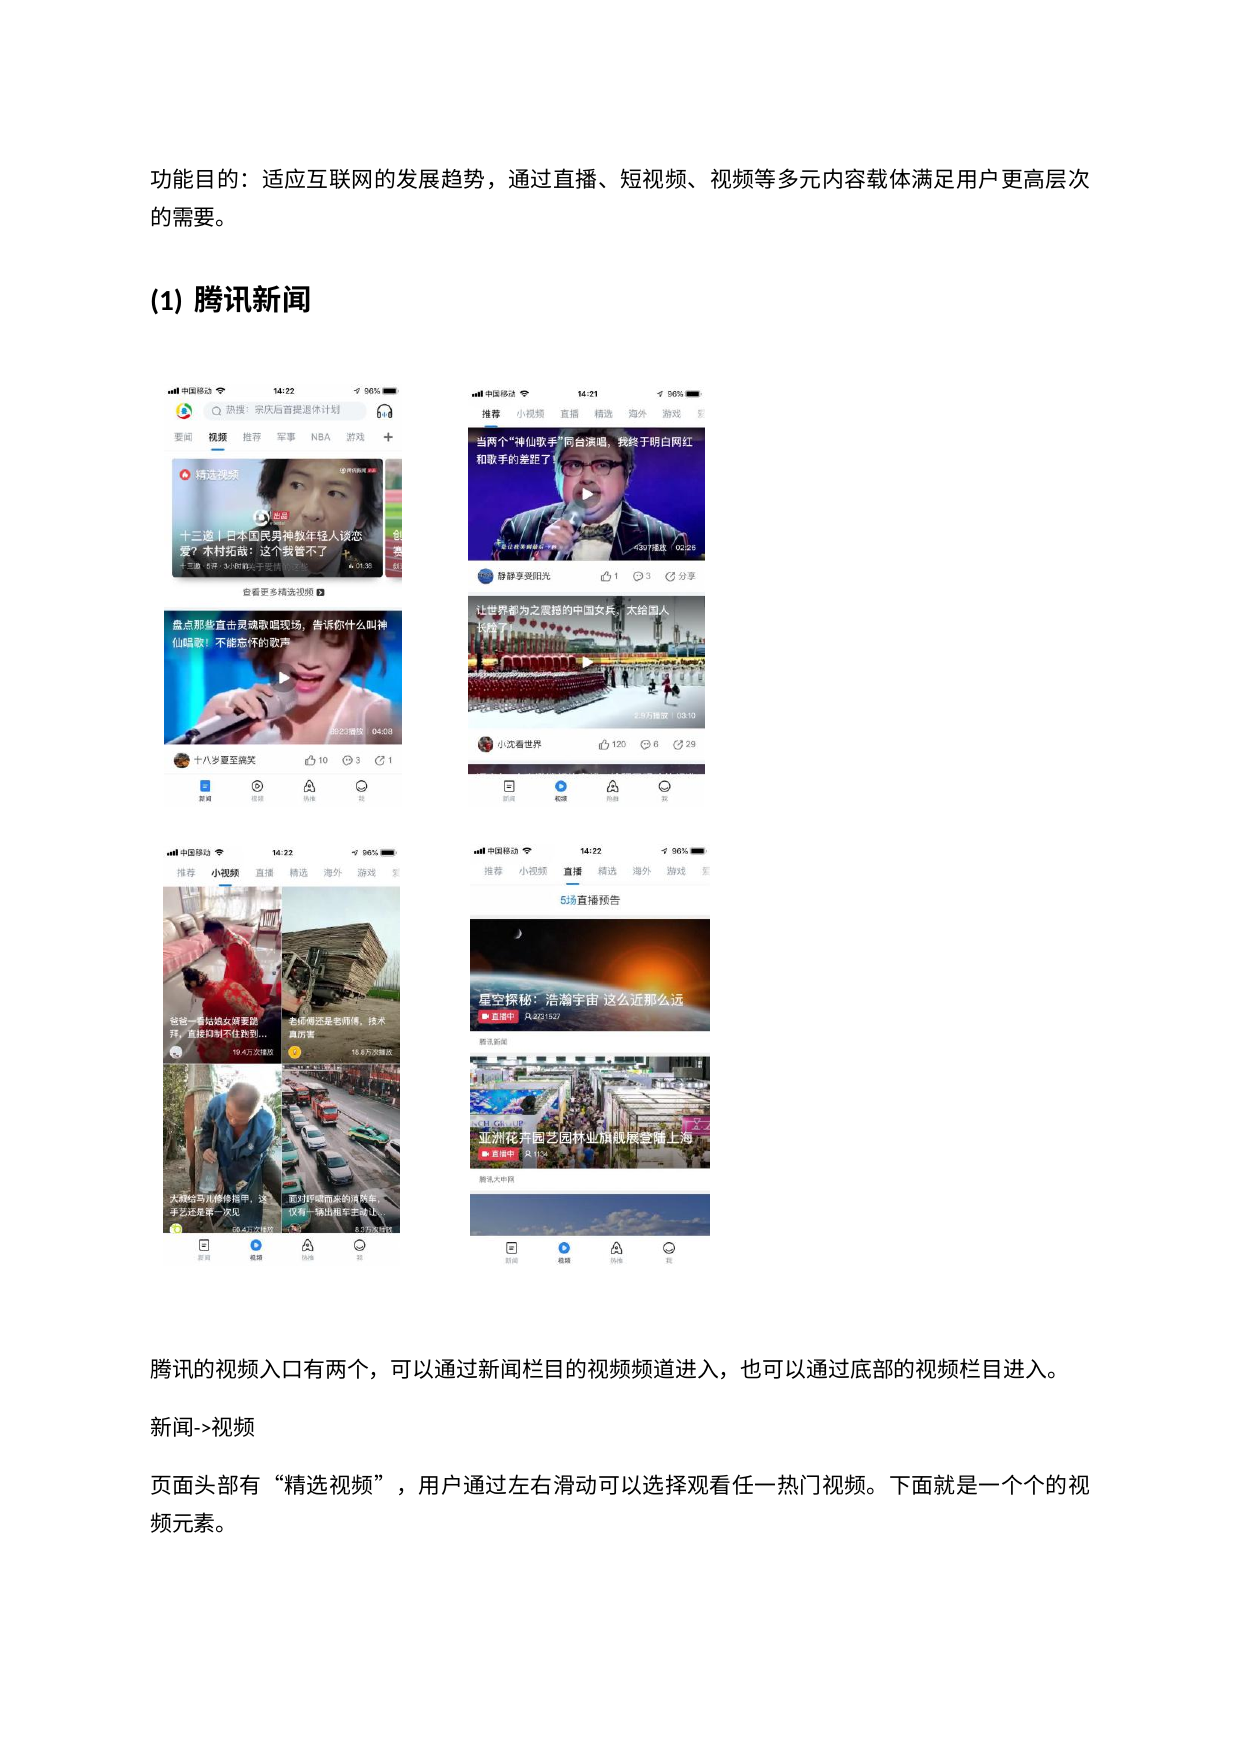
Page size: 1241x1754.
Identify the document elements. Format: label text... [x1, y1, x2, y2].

text 页面头部有“精选视频”，用户通过左右滑动可以选择观看任一热门视频。下面就是一个个的视频元素。 [150, 1468, 1090, 1538]
text 新闻->视频 [150, 1410, 1090, 1442]
picture [468, 387, 705, 807]
text 功能目的：适应互联网的发展趋势，通过直播、短视频、视频等多元内容载体满足用户更高层次的需要。 [150, 162, 1090, 232]
picture [470, 844, 710, 1269]
picture [164, 384, 402, 807]
picture [163, 846, 400, 1266]
subtitle 腾讯新闻 [150, 266, 1090, 331]
text 腾讯的视频入口有两个，可以通过新闻栏目的视频频道进入，也可以通过底部的视频栏目进入。 [150, 1352, 1090, 1384]
